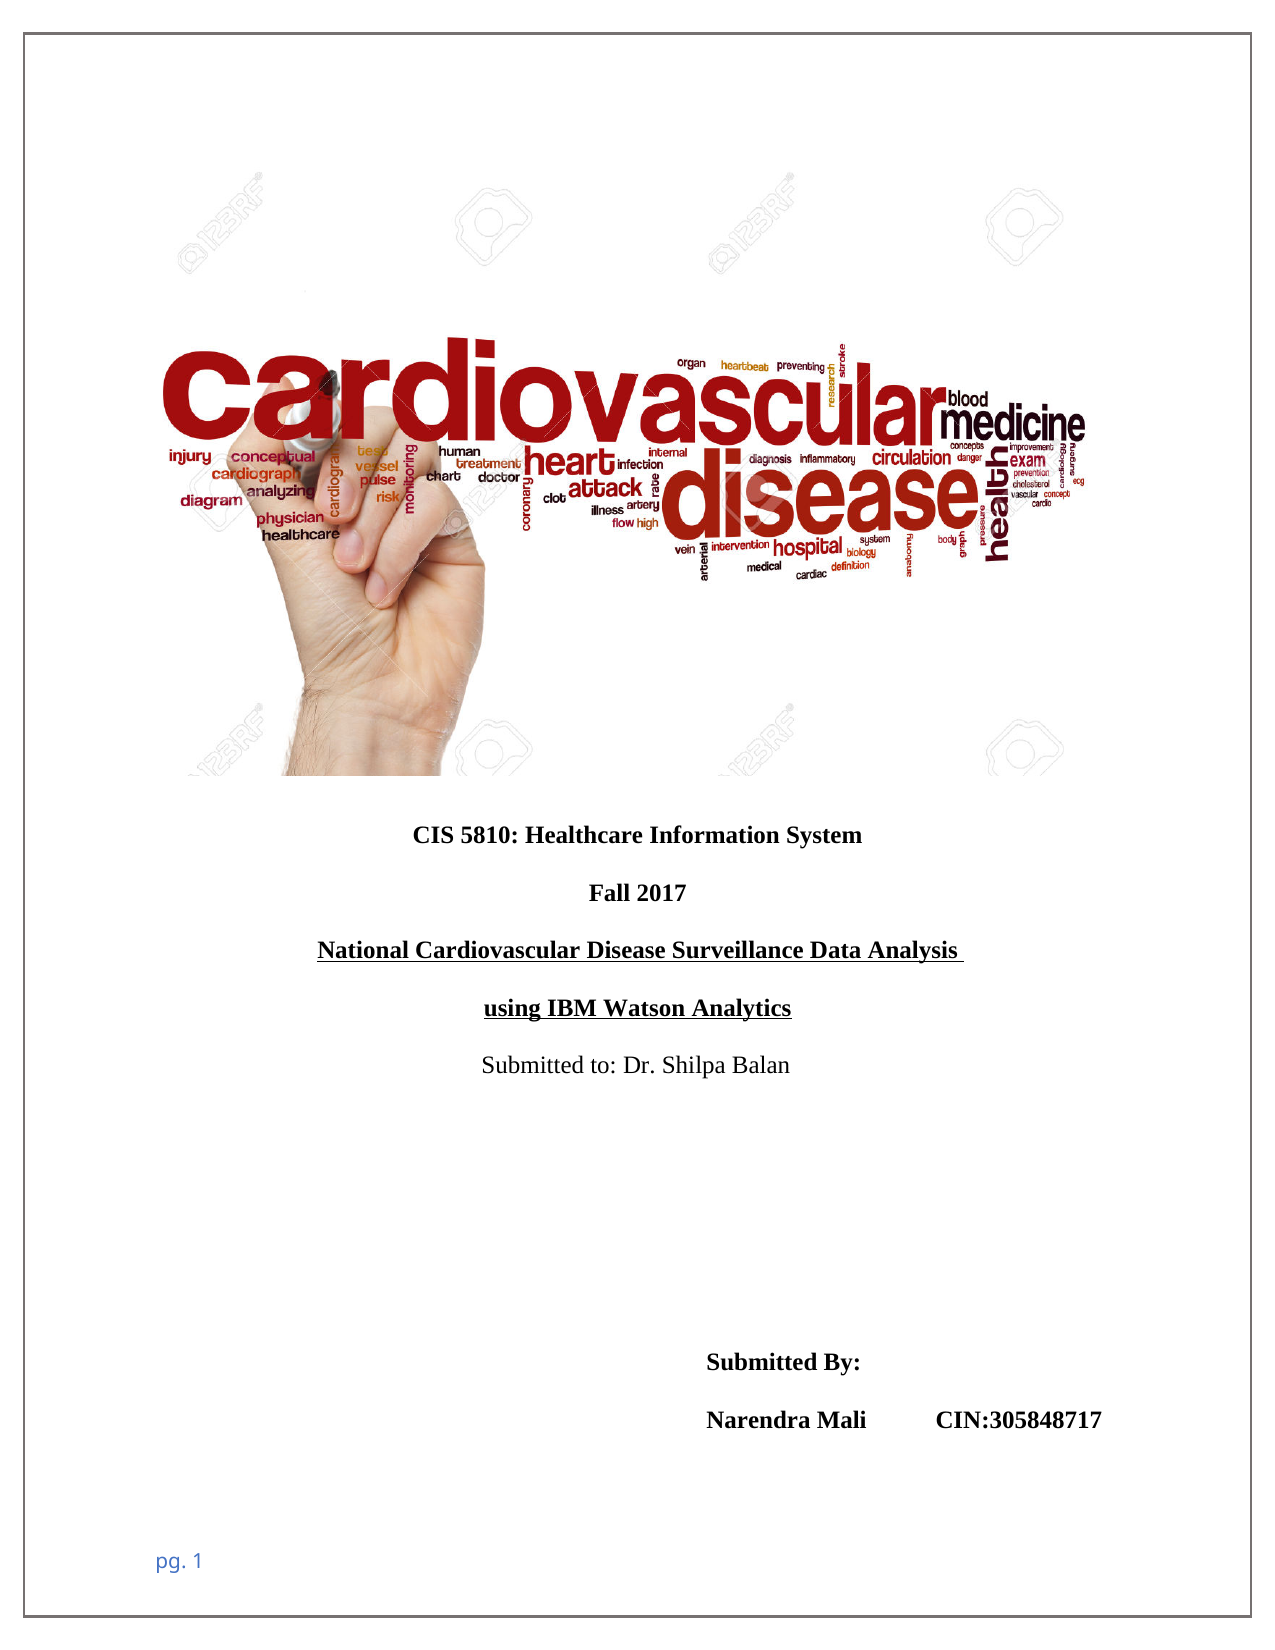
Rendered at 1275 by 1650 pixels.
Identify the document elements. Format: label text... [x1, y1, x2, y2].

text CIS 5810: Healthcare Information System [150, 821, 1125, 849]
text Submitted By: [150, 1347, 1125, 1376]
text National Cardiovascular Disease Surveillance Data Analysis [150, 936, 1125, 964]
text using IBM Watson Analytics [150, 993, 1125, 1022]
picture [150, 150, 1090, 776]
text Fall 2017 [150, 878, 1125, 907]
text Narendra Mali CIN:305848717 [150, 1405, 1125, 1433]
text Submitted to: Dr. Shilpa Balan [150, 1051, 1125, 1079]
